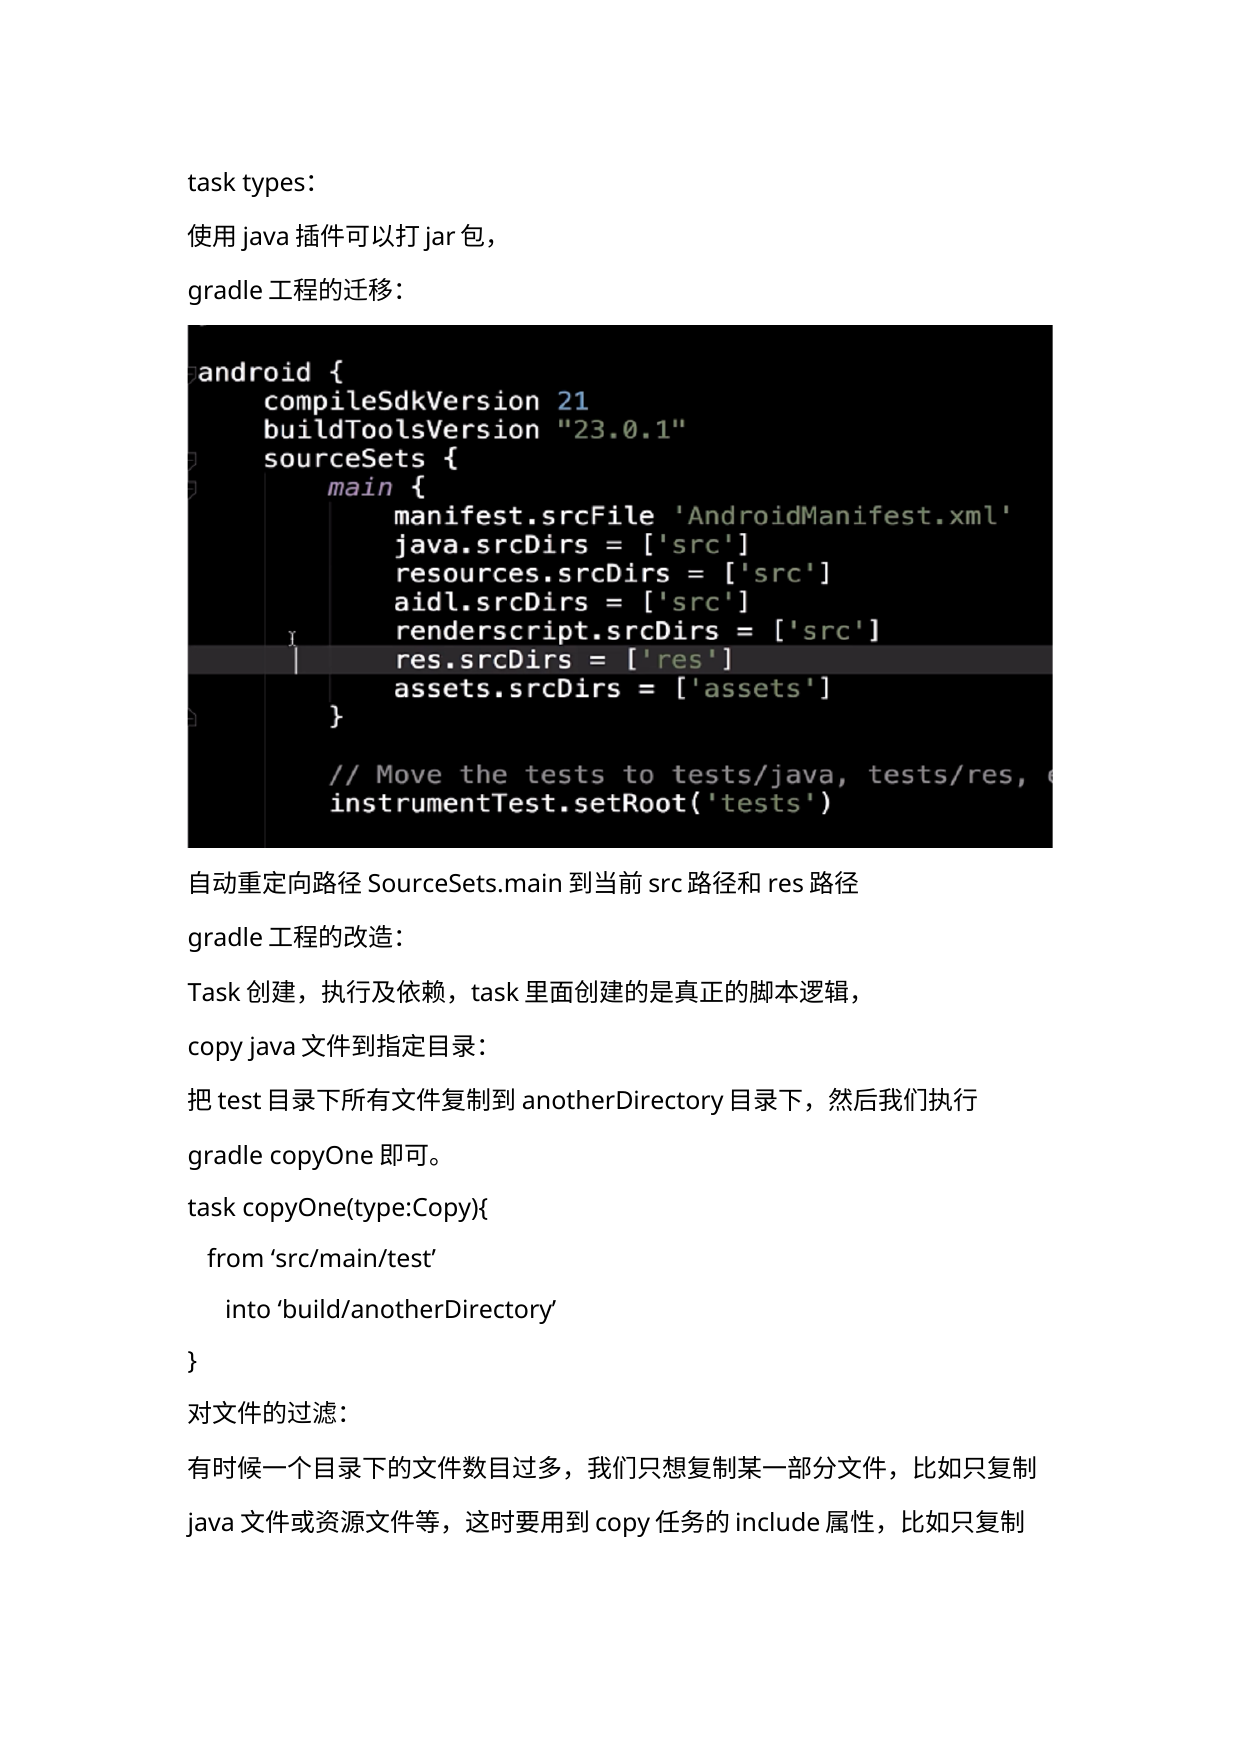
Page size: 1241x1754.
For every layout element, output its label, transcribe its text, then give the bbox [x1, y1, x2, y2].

text task copyOne(type:Copy){ [187, 1189, 1053, 1223]
text from ‘src/main/test’ [187, 1241, 1053, 1274]
text 把test目录下所有文件复制到anotherDirectory目录下，然后我们执行gradle copyOne即可。 [187, 1081, 1053, 1171]
text task types： [187, 162, 1053, 198]
text gradle工程的迁移： [187, 271, 1053, 307]
text into ‘build/anotherDirectory’ [187, 1292, 1053, 1326]
text Task创建，执行及依赖，task里面创建的是真正的脚本逻辑， [187, 972, 1053, 1008]
text gradle工程的改造： [187, 918, 1053, 954]
picture [187, 325, 1053, 848]
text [187, 1448, 1053, 1539]
text copy java文件到指定目录： [187, 1026, 1053, 1063]
text 自动重定向路径SourceSets.main到当前src路径和res路径 [187, 863, 1053, 899]
text 对文件的过滤： [187, 1394, 1053, 1430]
text } [187, 1343, 1053, 1377]
text 使用java插件可以打jar包， [187, 216, 1053, 253]
